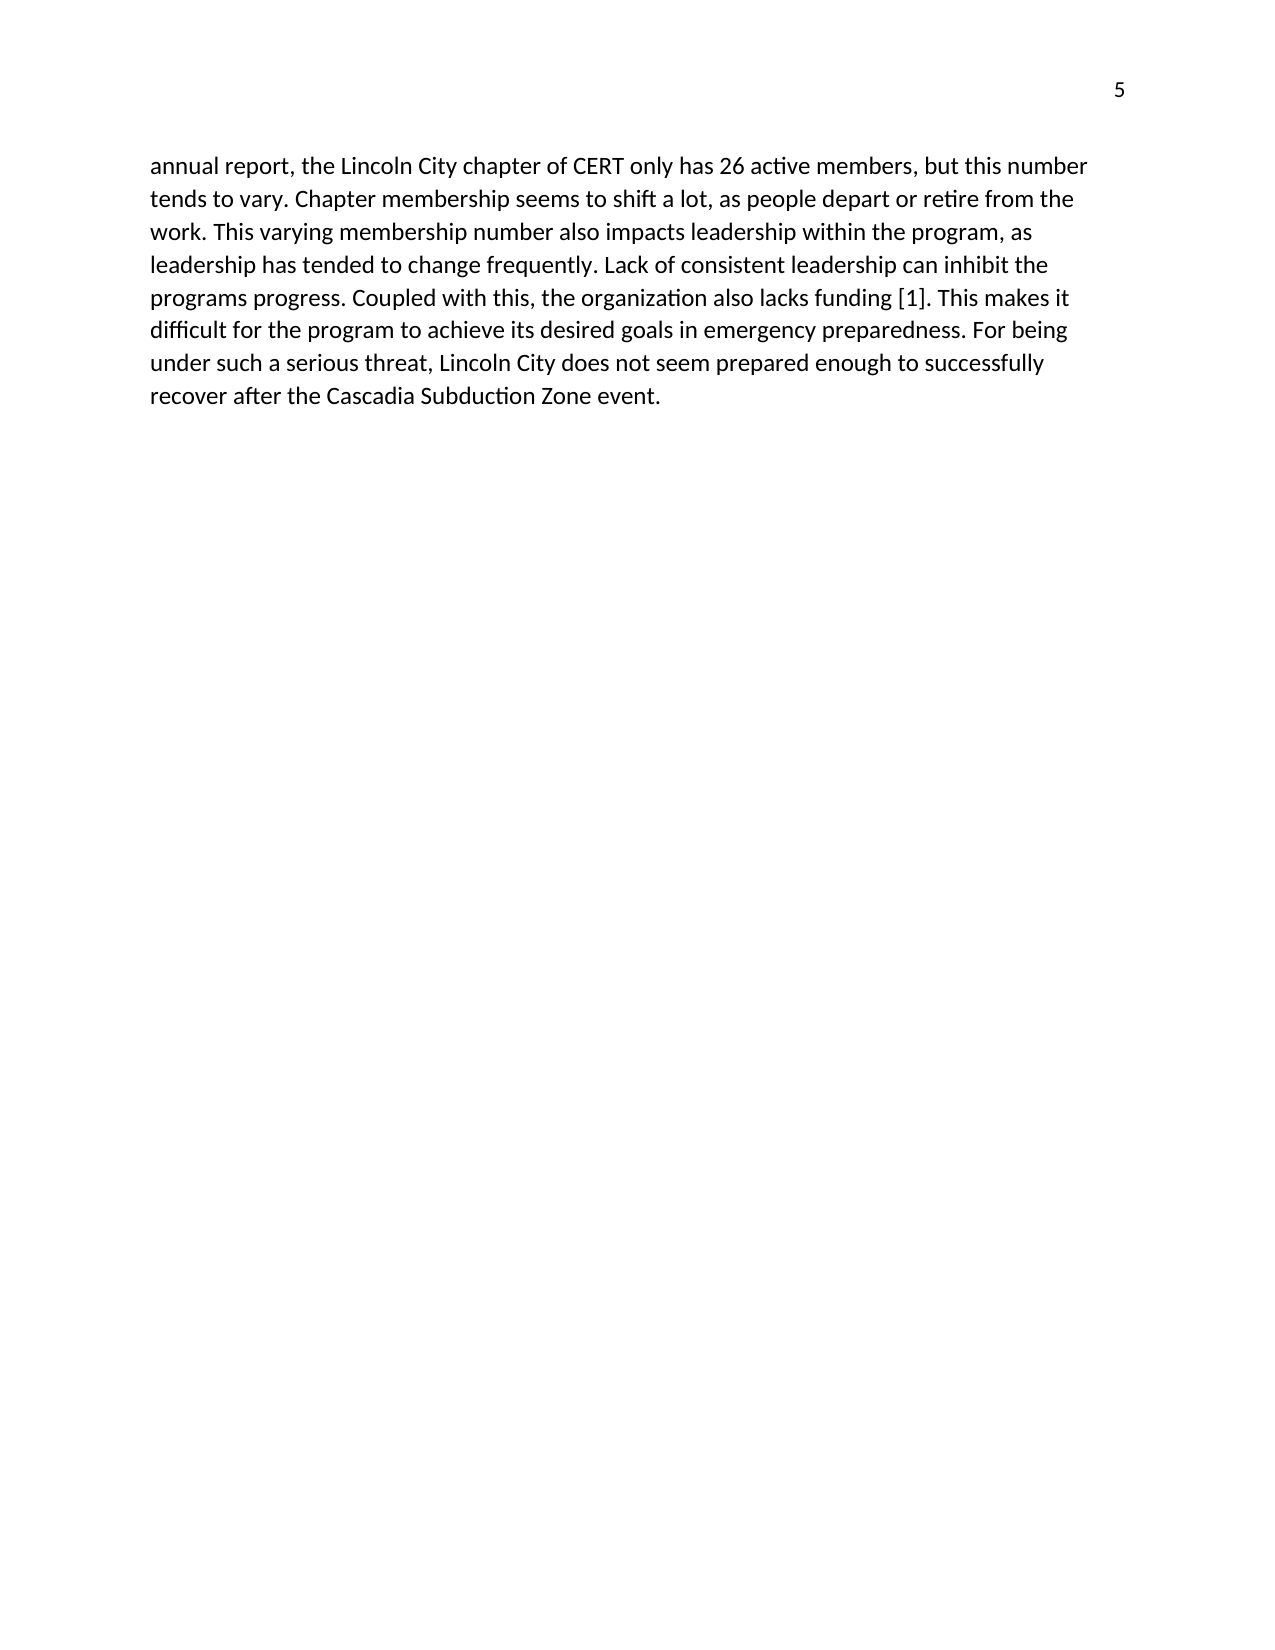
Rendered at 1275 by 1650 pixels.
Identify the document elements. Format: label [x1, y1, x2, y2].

text [150, 150, 1125, 411]
